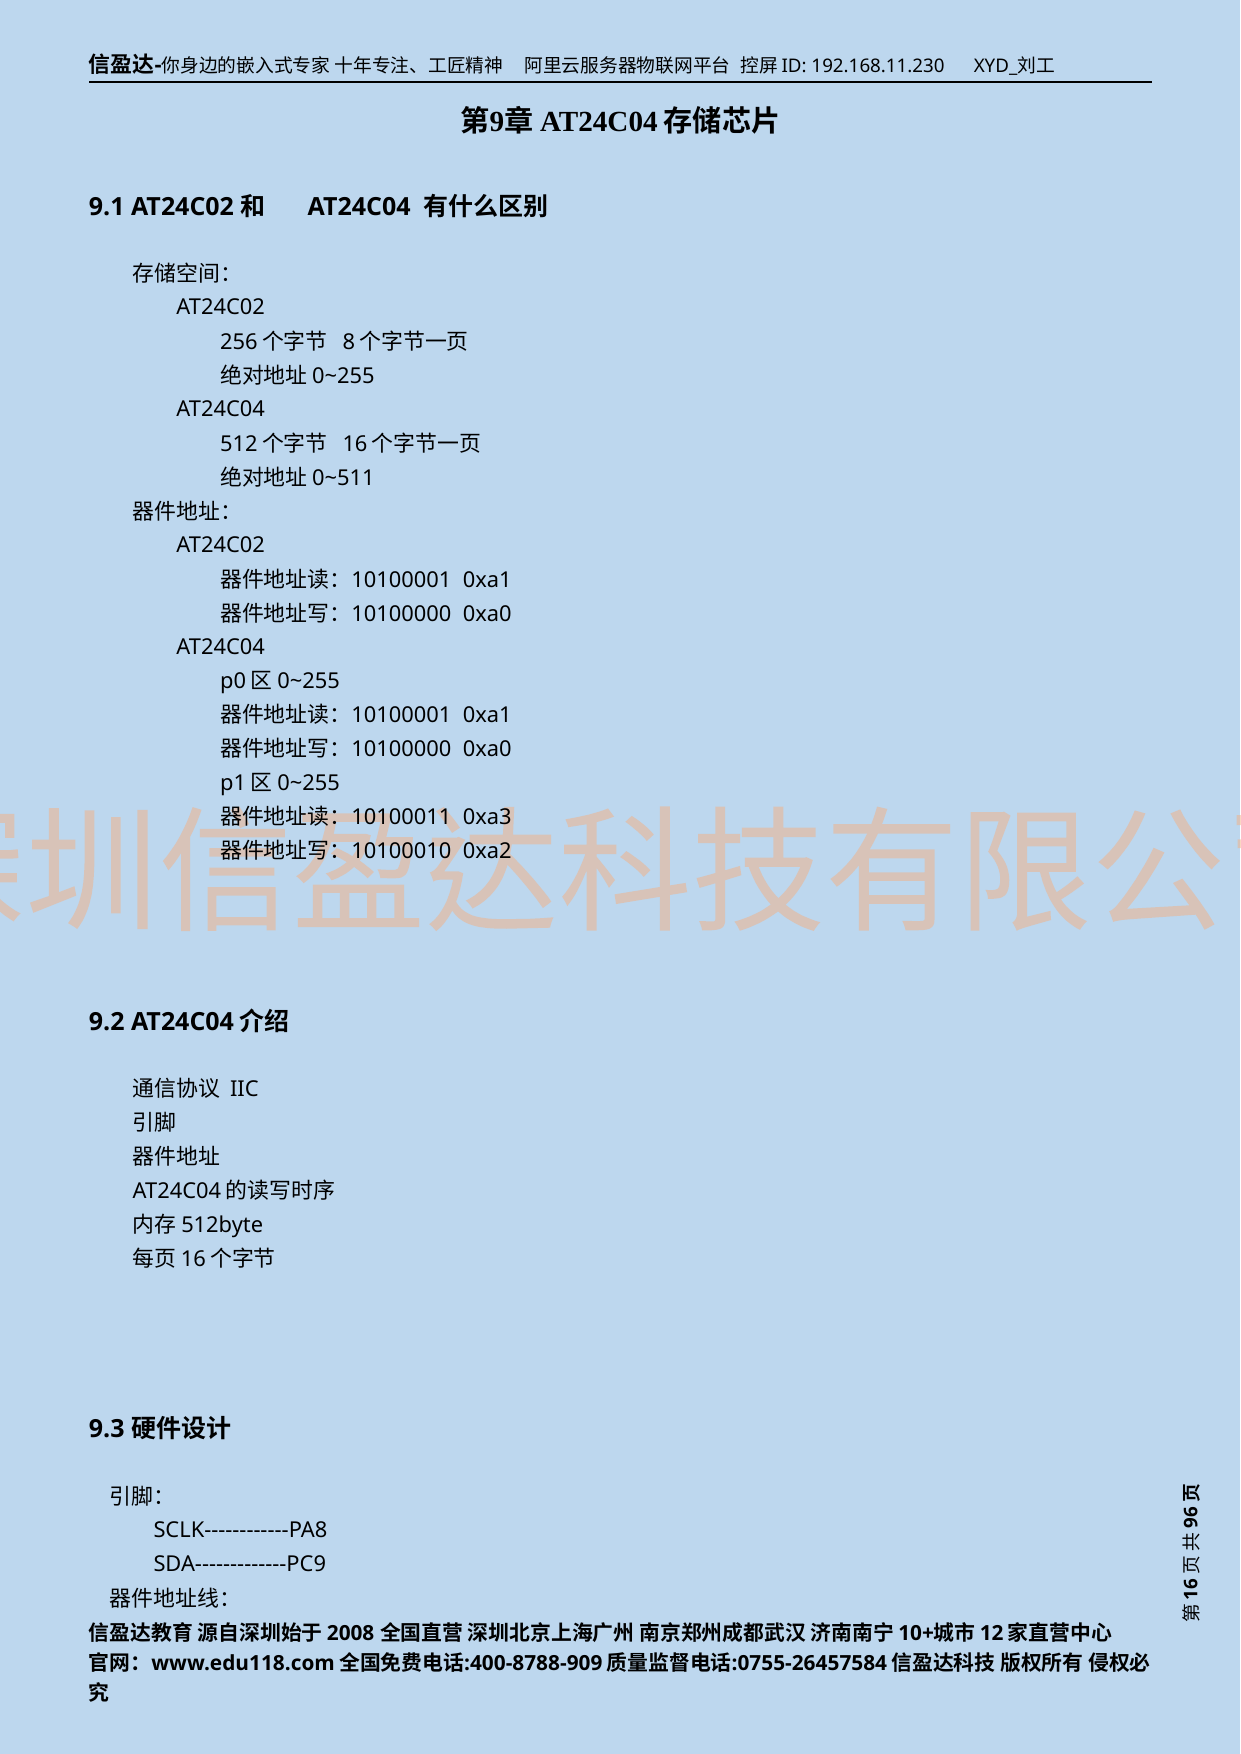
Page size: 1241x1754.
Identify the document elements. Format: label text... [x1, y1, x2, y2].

subtitle AT24C02 和 AT24C04 有什么区别 [89, 170, 1152, 238]
text 通信协议 IIC [89, 1070, 1152, 1104]
text AT24C04 [89, 391, 1152, 425]
text p0区 0~255 [89, 662, 1152, 696]
text 存储空间： [89, 255, 1152, 289]
text 器件地址读：10100001 0xa1 [89, 561, 1152, 594]
text AT24C02 [89, 289, 1152, 323]
text 器件地址： [89, 493, 1152, 527]
text 引脚： [89, 1477, 1152, 1511]
text p1区 0~255 [89, 764, 1152, 798]
text 引脚 [89, 1104, 1152, 1138]
subtitle 硬件设计 [89, 1393, 1152, 1461]
text 器件地址线： [89, 1579, 1152, 1613]
text AT24C04 [89, 628, 1152, 662]
text AT24C02 [89, 527, 1152, 561]
text 512个字节 16个字节一页 [89, 425, 1152, 459]
text 器件地址 [89, 1138, 1152, 1172]
text 器件地址读：10100011 0xa3 [89, 798, 1152, 832]
subtitle AT24C04存储芯片 [89, 85, 1152, 153]
text 256个字节 8个字节一页 [89, 323, 1152, 357]
text 绝对地址0~255 [89, 357, 1152, 391]
text AT24C04的读写时序 [89, 1172, 1152, 1206]
text 每页16个字节 [89, 1240, 1152, 1274]
text SCLK------------PA8 [132, 1511, 1152, 1545]
text SDA-------------PC9 [132, 1545, 1152, 1579]
text 器件地址读：10100001 0xa1 [89, 696, 1152, 730]
text 内存 512byte [89, 1206, 1152, 1240]
text 绝对地址0~511 [89, 459, 1152, 493]
text 器件地址写：10100000 0xa0 [89, 730, 1152, 764]
text 器件地址写：10100010 0xa2 [89, 832, 1152, 866]
text 器件地址写：10100000 0xa0 [89, 594, 1152, 628]
subtitle AT24C04介绍 [89, 985, 1152, 1053]
